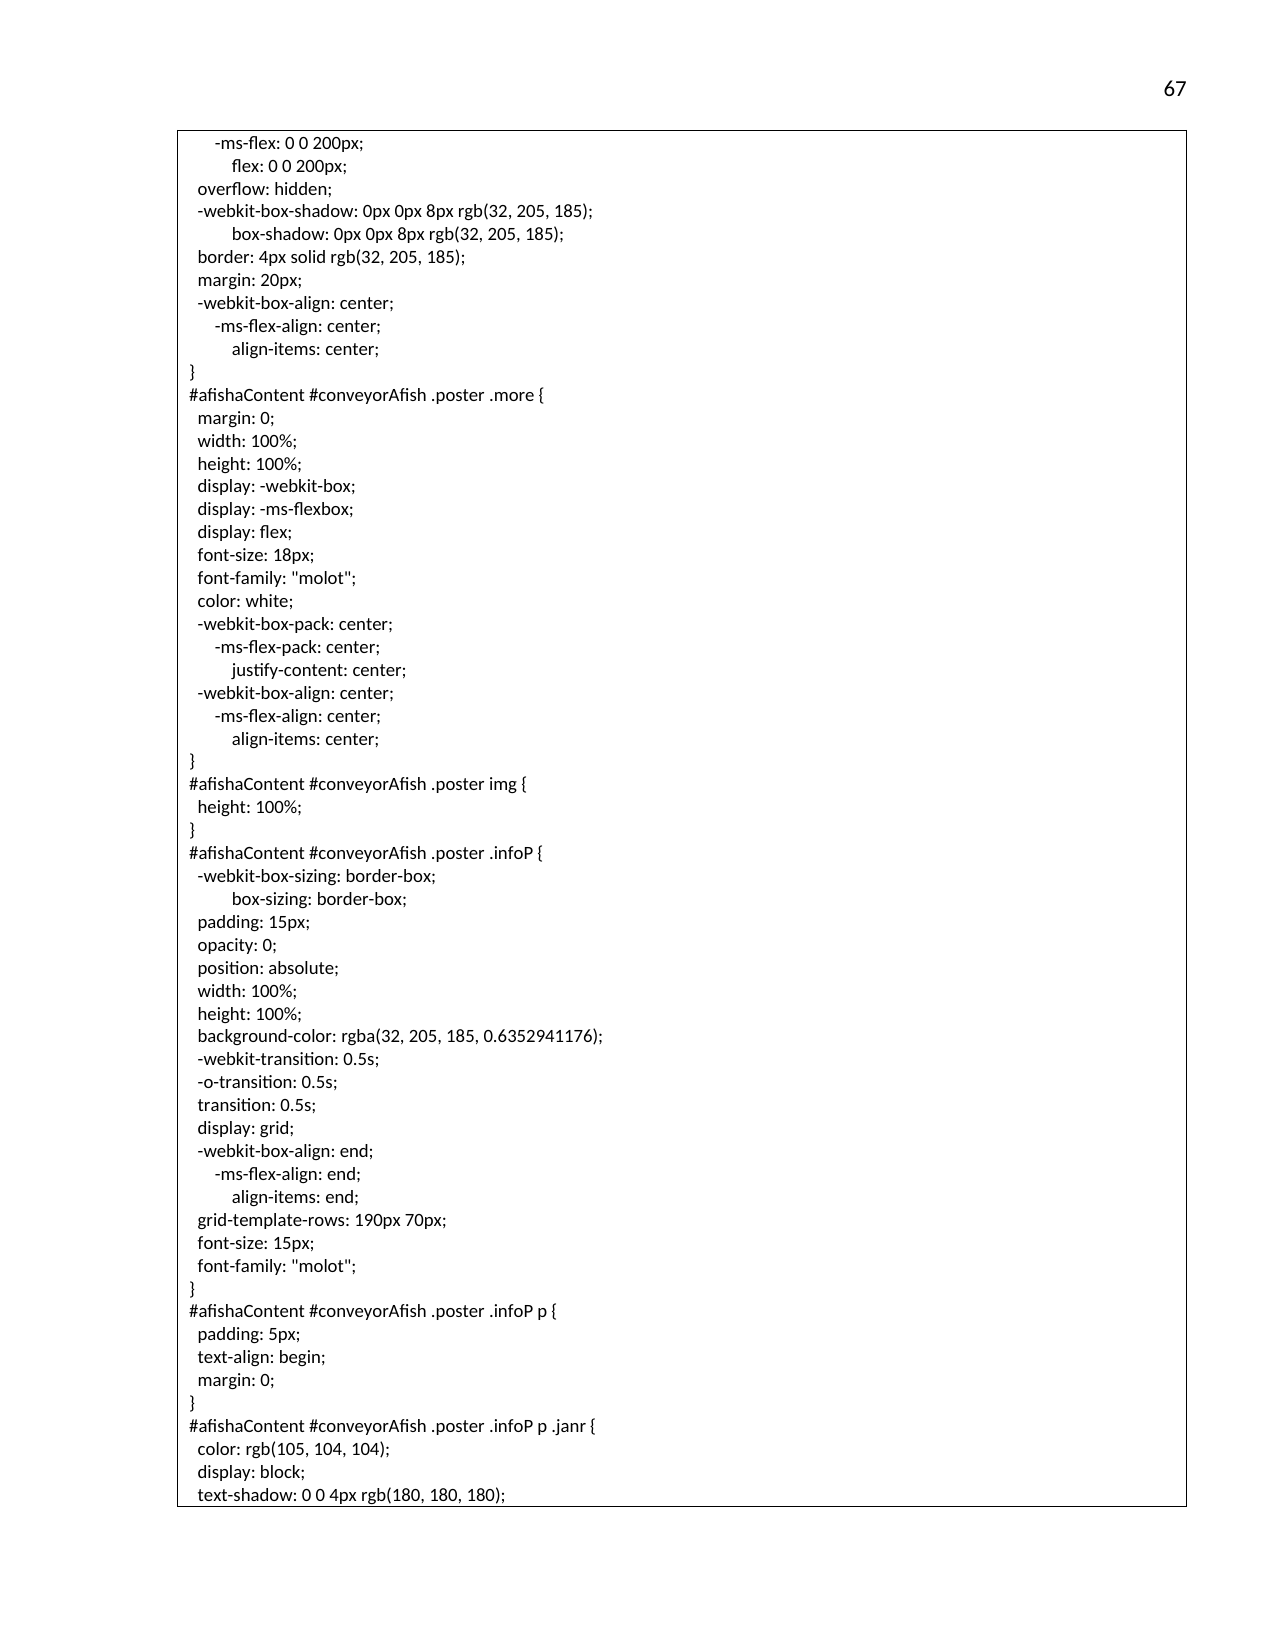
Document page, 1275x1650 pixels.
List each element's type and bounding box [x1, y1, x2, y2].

table_header [178, 131, 1186, 1506]
